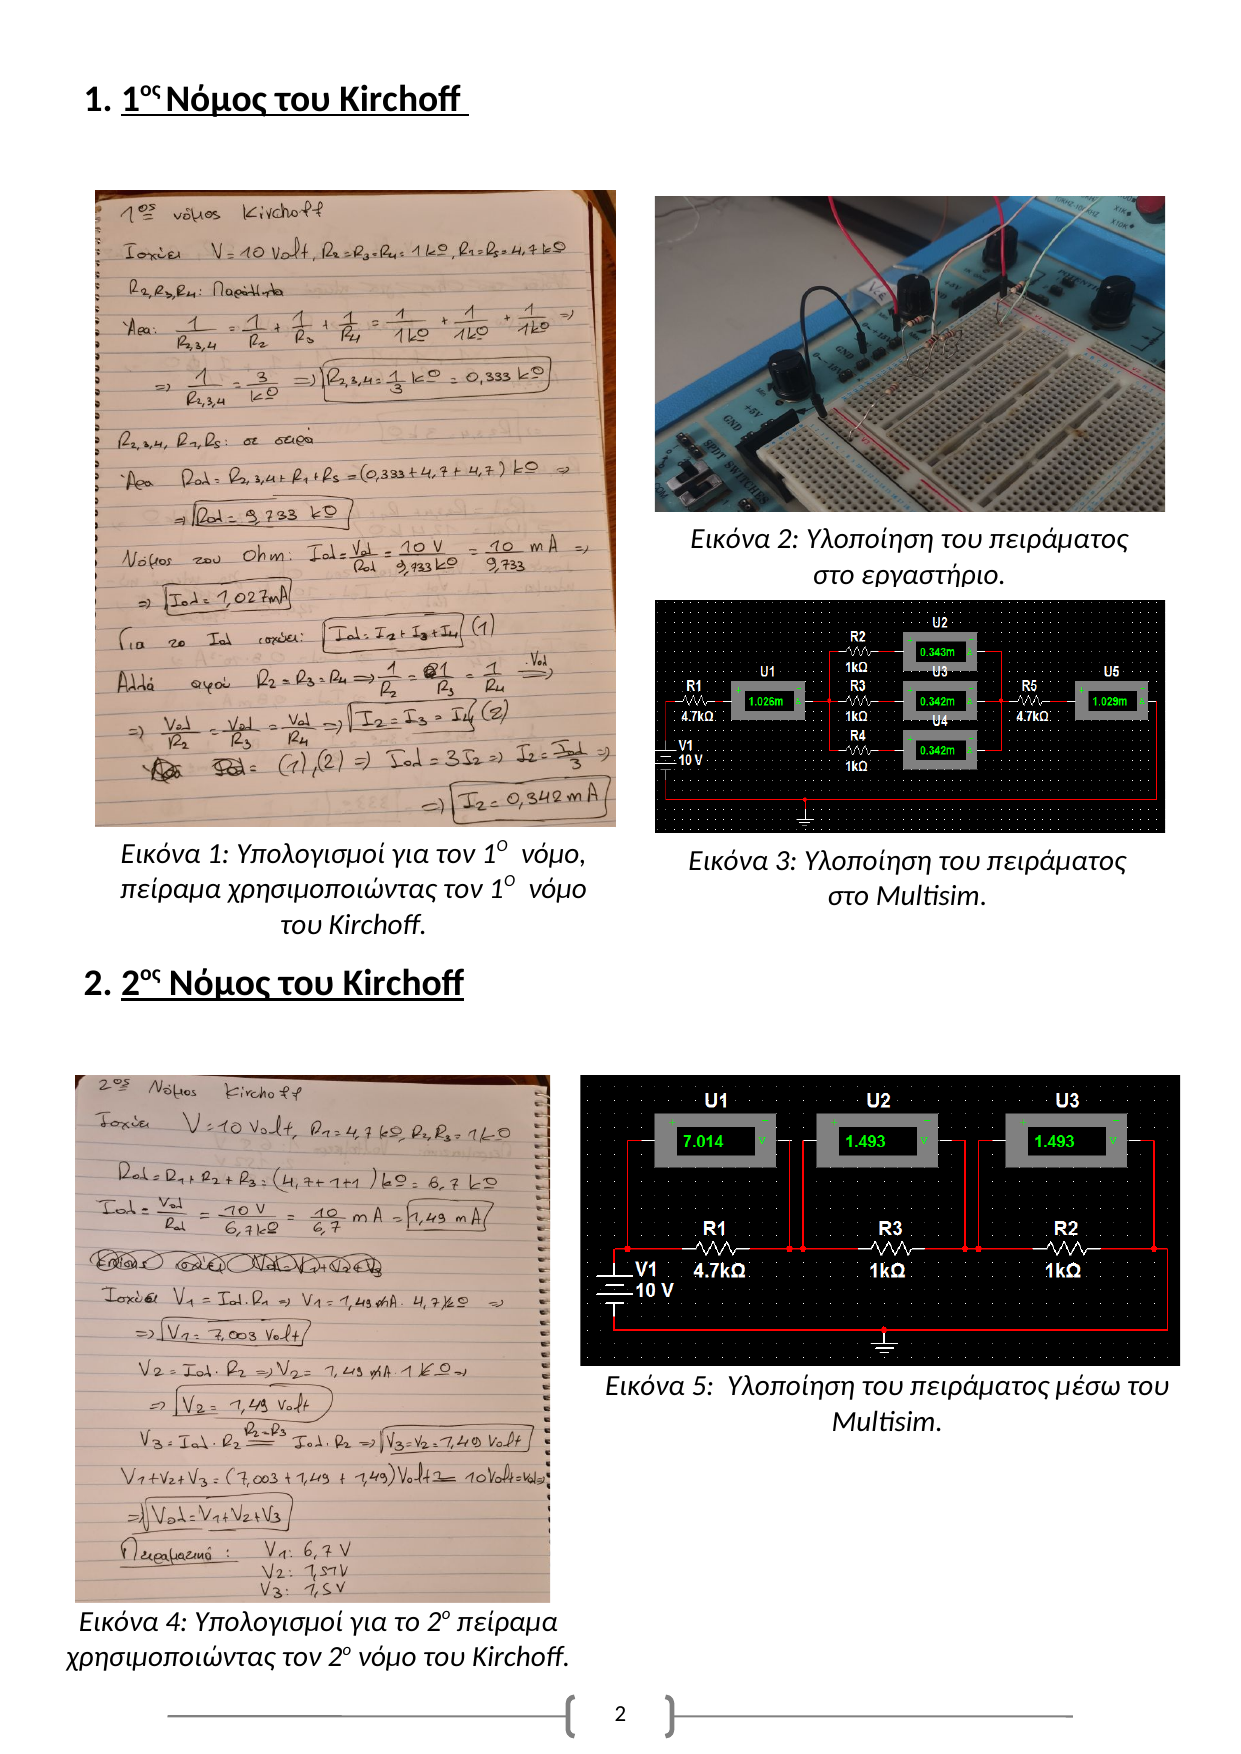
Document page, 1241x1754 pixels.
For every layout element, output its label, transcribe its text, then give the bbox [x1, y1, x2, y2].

list 1ος Νόμος του Kirchoff [83, 75, 1165, 121]
picture [75, 1075, 550, 1602]
picture [654, 196, 1166, 512]
picture [95, 190, 616, 827]
list 2ος Νόμος του Kirchoff [83, 959, 1165, 1005]
picture [580, 1075, 1181, 1366]
picture [655, 600, 1166, 833]
